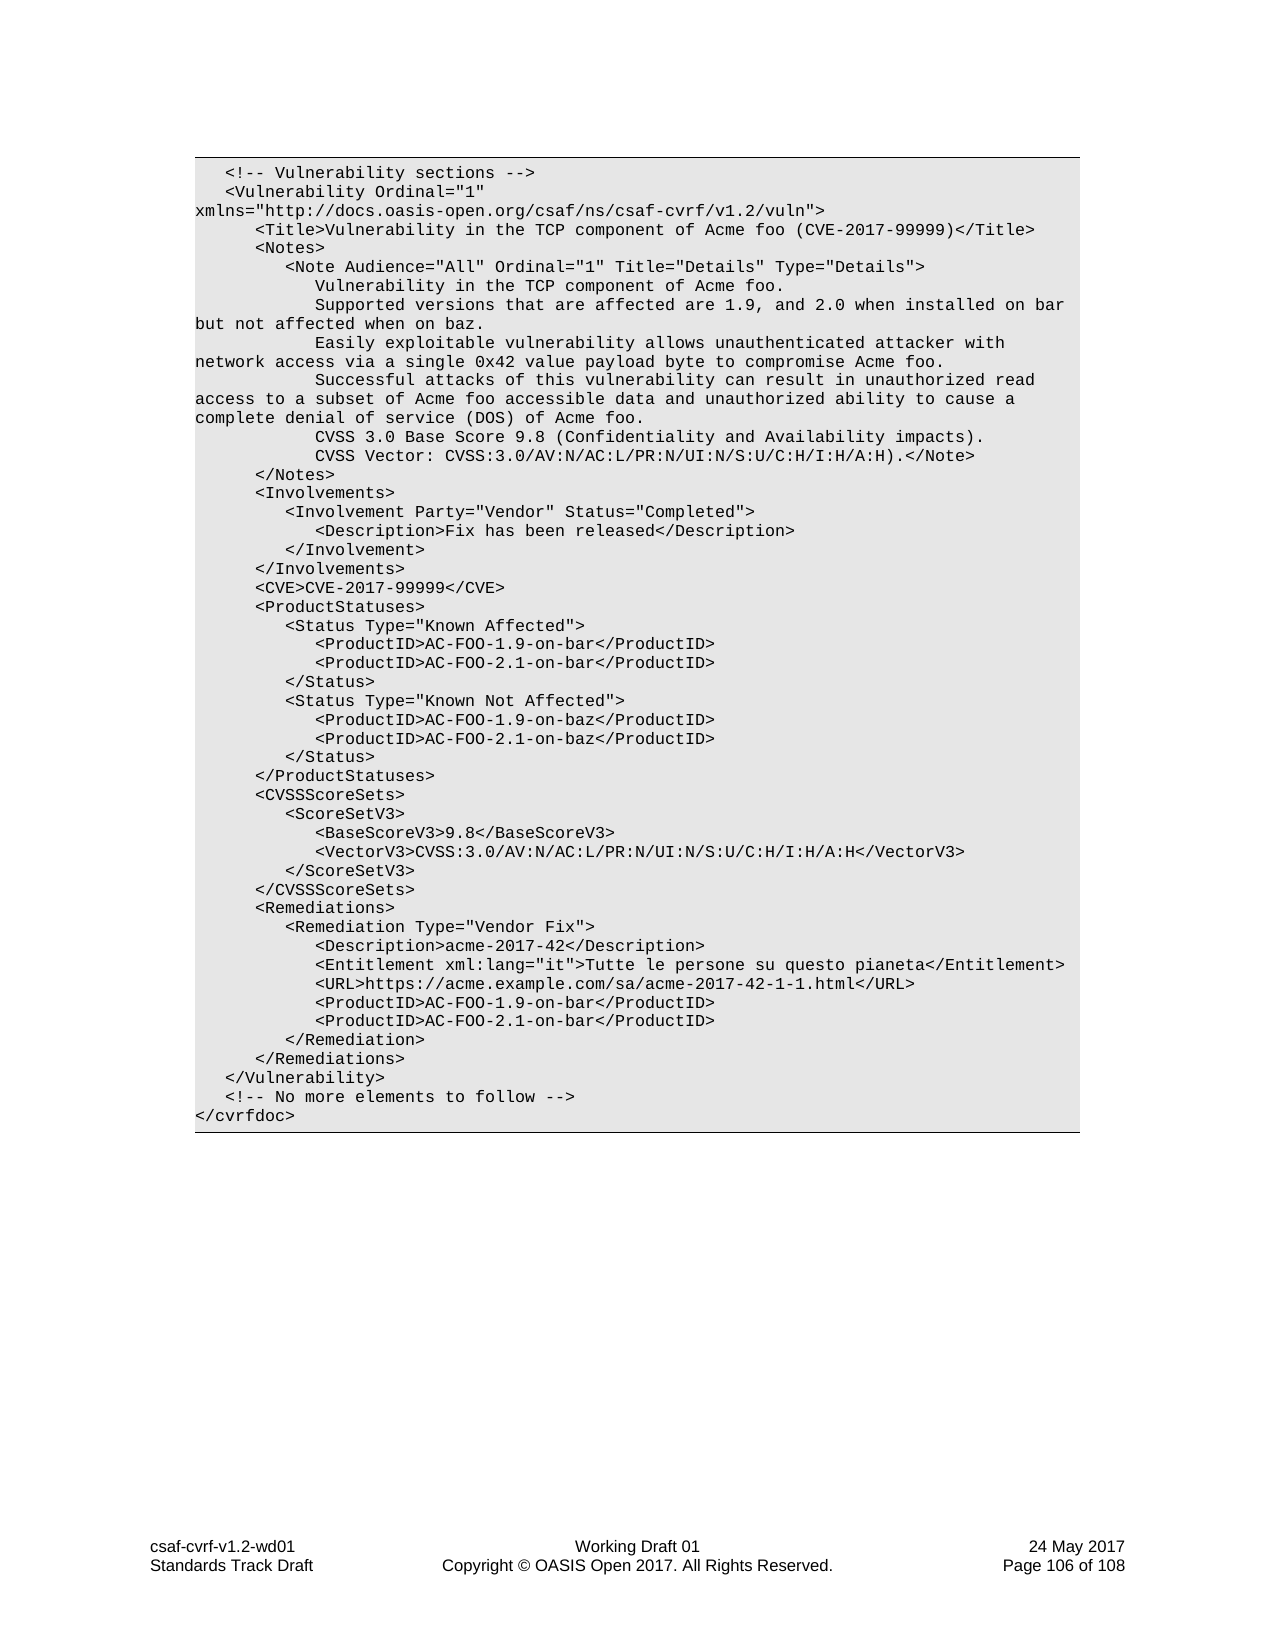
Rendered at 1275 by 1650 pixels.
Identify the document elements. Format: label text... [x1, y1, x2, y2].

text <!-- Vulnerability sections --> <Vulnerability Ordinal="1" xmlns="http://docs.oasis-open.org/csaf/ns/csaf-cvrf/v1.2/vuln"> <Title>Vulnerability in the TCP component of Acme foo (CVE-2017-99999)</Title> <Notes> <Note Audience="All" Ordinal="1" Title="Details" Type="Details"> Vulnerability in the TCP component of Acme foo. Supported versions that are affected are 1.9, and 2.0 when installed on bar but not affected when on baz. Easily exploitable vulnerability allows unauthenticated attacker with network access via a single 0x42 value payload byte to compromise Acme foo. Successful attacks of this vulnerability can result in unauthorized read access to a subset of Acme foo accessible data and unauthorized ability to cause a complete denial of service (DOS) of Acme foo. CVSS 3.0 Base Score 9.8 (Confidentiality and Availability impacts). CVSS Vector: CVSS:3.0/AV:N/AC:L/PR:N/UI:N/S:U/C:H/I:H/A:H).</Note> </Notes> <Involvements> <Involvement Party="Vendor" Status="Completed"> <Description>Fix has been released</Description> </Involvement> </Involvements> <CVE>CVE-2017-99999</CVE> <ProductStatuses> <Status Type="Known Affected"> <ProductID>AC-FOO-1.9-on-bar</ProductID> <ProductID>AC-FOO-2.1-on-bar</ProductID> </Status> <Status Type="Known Not Affected"> <ProductID>AC-FOO-1.9-on-baz</ProductID> <ProductID>AC-FOO-2.1-on-baz</ProductID> </Status> </ProductStatuses> <CVSSScoreSets> <ScoreSetV3> <BaseScoreV3>9.8</BaseScoreV3> <VectorV3>CVSS:3.0/AV:N/AC:L/PR:N/UI:N/S:U/C:H/I:H/A:H</VectorV3> </ScoreSetV3> </CVSSScoreSets> <Remediations> <Remediation Type="Vendor Fix"> <Description>acme-2017-42</Description> <Entitlement xml:lang="it">Tutte le persone su questo pianeta</Entitlement> <URL>https://acme.example.com/sa/acme-2017-42-1-1.html</URL> <ProductID>AC-FOO-1.9-on-bar</ProductID> <ProductID>AC-FOO-2.1-on-bar</ProductID> </Remediation> </Remediations> </Vulnerability> <!-- No more elements to follow --> </cvrfdoc> [195, 158, 1080, 1132]
